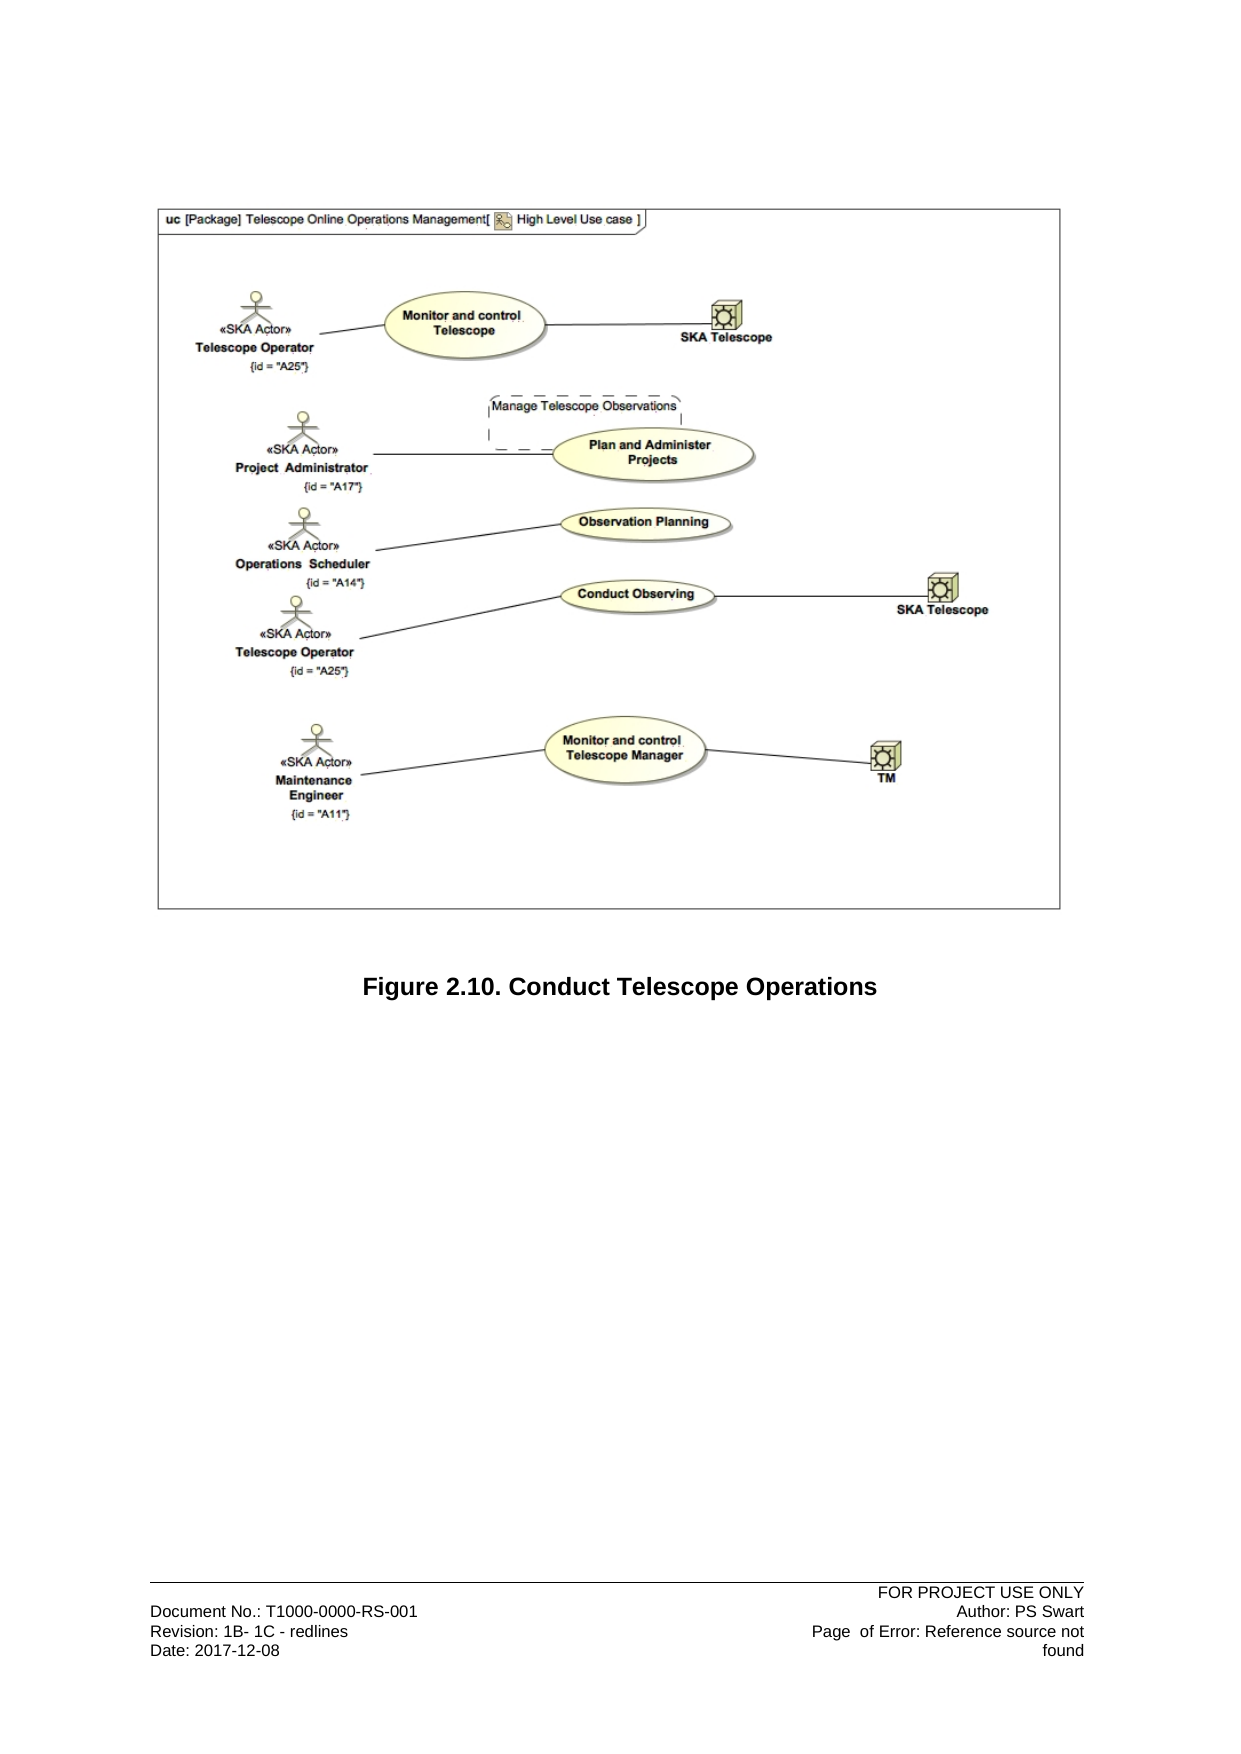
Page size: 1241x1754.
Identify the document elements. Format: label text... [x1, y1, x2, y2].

picture [152, 203, 1088, 937]
text Figure 2.10. Conduct Telescope Operations [150, 972, 1090, 1001]
